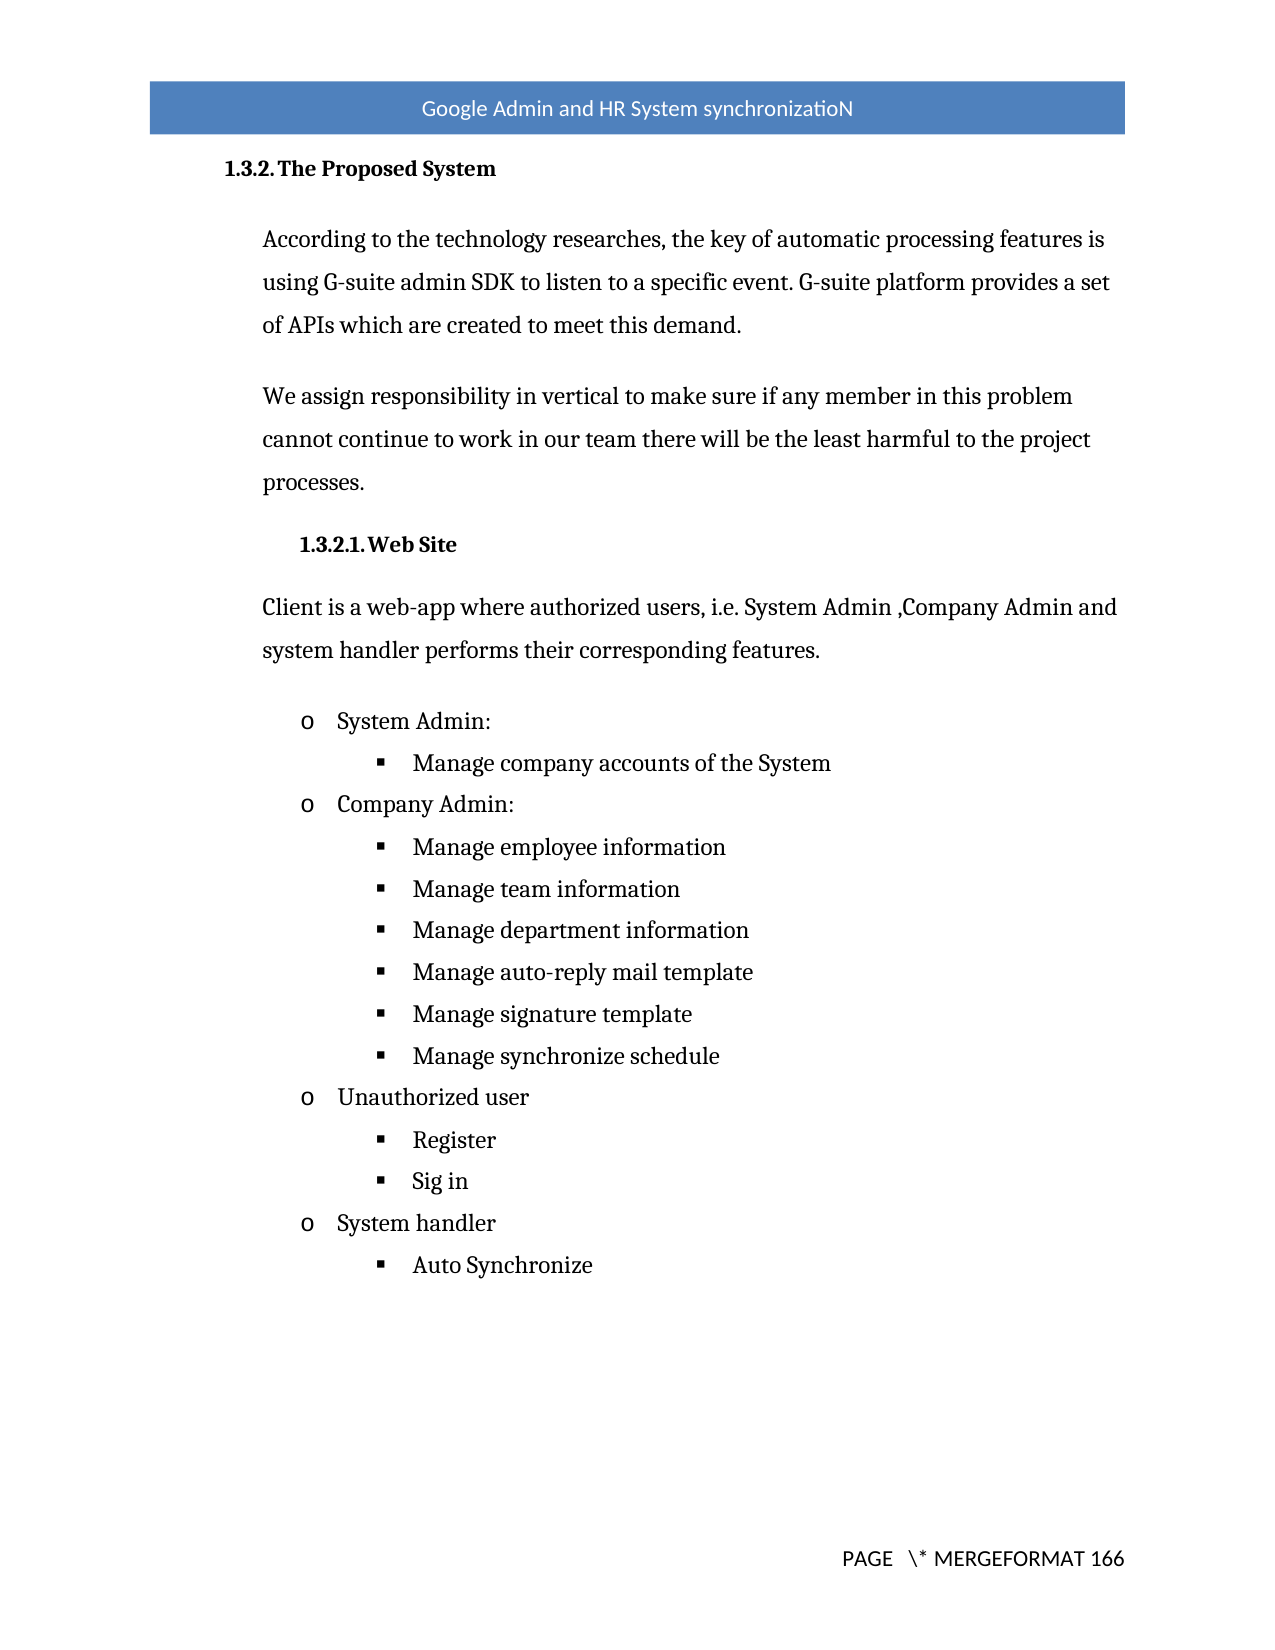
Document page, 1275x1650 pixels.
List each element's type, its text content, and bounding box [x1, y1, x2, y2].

list Manage department information [375, 912, 1125, 949]
list Manage synchronize schedule [375, 1037, 1125, 1075]
text We assign responsibility in vertical to make sure if any member in this problem cannot continue to work in our team there will be the least harmful to the project processes. [262, 378, 1125, 501]
subtitle Web Site [300, 527, 1125, 564]
text Client is a web-app where authorized users, i.e. System Admin ,Company Admin and system handler performs their corresponding features. [262, 589, 1125, 669]
list System handler [300, 1205, 1125, 1242]
list Company Admin: [300, 787, 1125, 824]
list Auto Synchronize [375, 1247, 1125, 1284]
list Manage auto-reply mail template [375, 954, 1125, 991]
list Manage signature template [375, 996, 1125, 1033]
text According to the technology researches, the key of automatic processing features is using G-suite admin SDK to listen to a specific event. G-suite platform provides a set of APIs which are created to meet this demand. [262, 221, 1125, 344]
list System Admin: [300, 703, 1125, 740]
list Sig in [375, 1163, 1125, 1200]
list Manage company accounts of the System [375, 745, 1125, 782]
list Manage employee information [375, 828, 1125, 866]
list Manage team information [375, 870, 1125, 908]
subtitle The Proposed System [225, 150, 1125, 187]
list Register [375, 1121, 1125, 1159]
list Unauthorized user [300, 1079, 1125, 1117]
